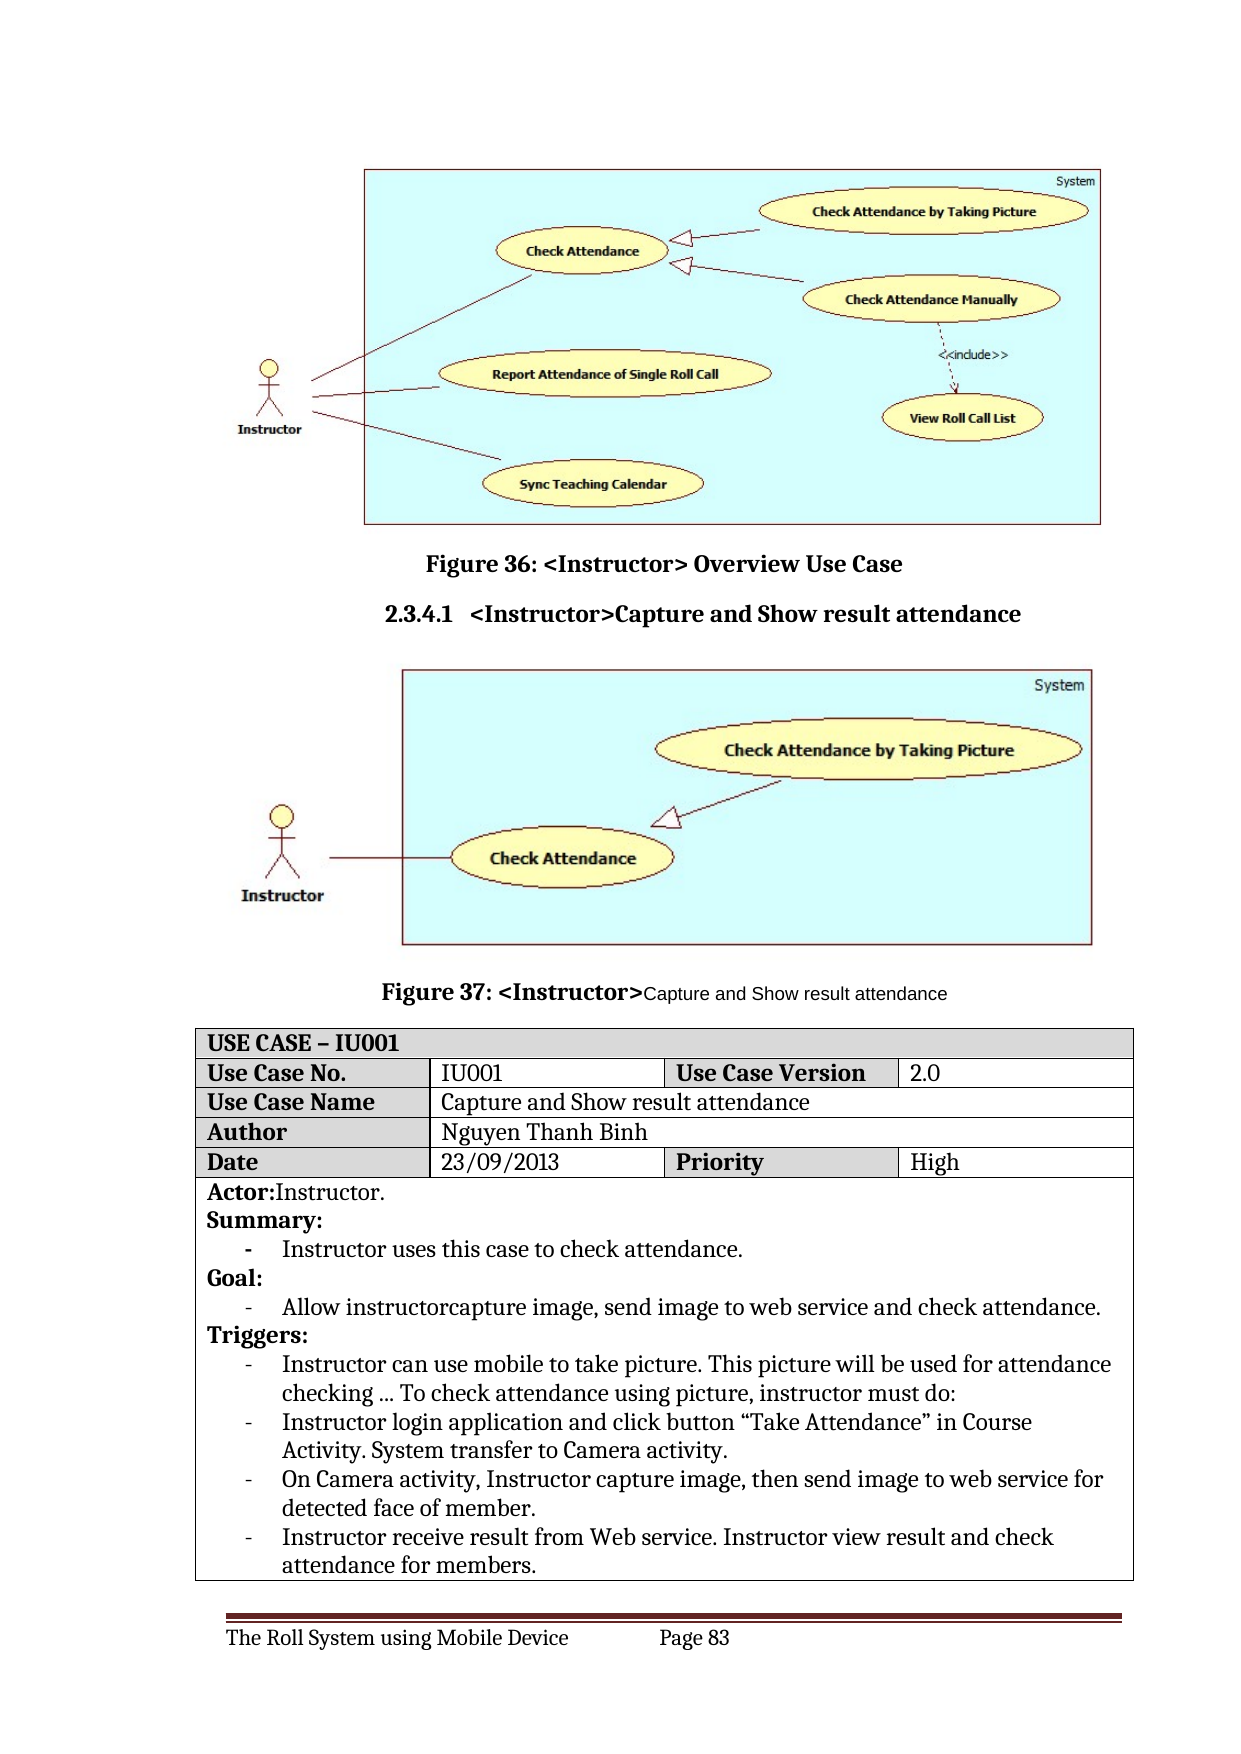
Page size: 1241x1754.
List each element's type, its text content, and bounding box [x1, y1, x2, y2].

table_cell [196, 1178, 1133, 1580]
subtitle <Instructor>Capture and Show result attendance [385, 600, 1122, 629]
picture [206, 641, 1121, 974]
table_cell Use Case Version [665, 1059, 898, 1087]
table_cell Priority [665, 1148, 898, 1177]
table_cell High [899, 1148, 1133, 1177]
table_cell Date [196, 1148, 429, 1177]
table_cell Capture and Show result attendance [431, 1088, 1133, 1117]
table_cell Author [196, 1118, 429, 1147]
table_cell 2.0 [899, 1059, 1133, 1087]
table_cell Nguyen Thanh Binh [431, 1118, 1133, 1147]
text Figure 37: <Instructor>Capture and Show result attendance [207, 978, 1122, 1007]
table_cell IU001 [431, 1059, 664, 1087]
text Figure 36: <Instructor> Overview Use Case [207, 550, 1122, 579]
table_cell 23/09/2013 [431, 1148, 664, 1177]
table_cell Use Case No. [196, 1059, 429, 1087]
table_cell Use Case Name [196, 1088, 429, 1117]
table_header USE CASE – IU001 [196, 1029, 1133, 1057]
picture [206, 147, 1123, 547]
